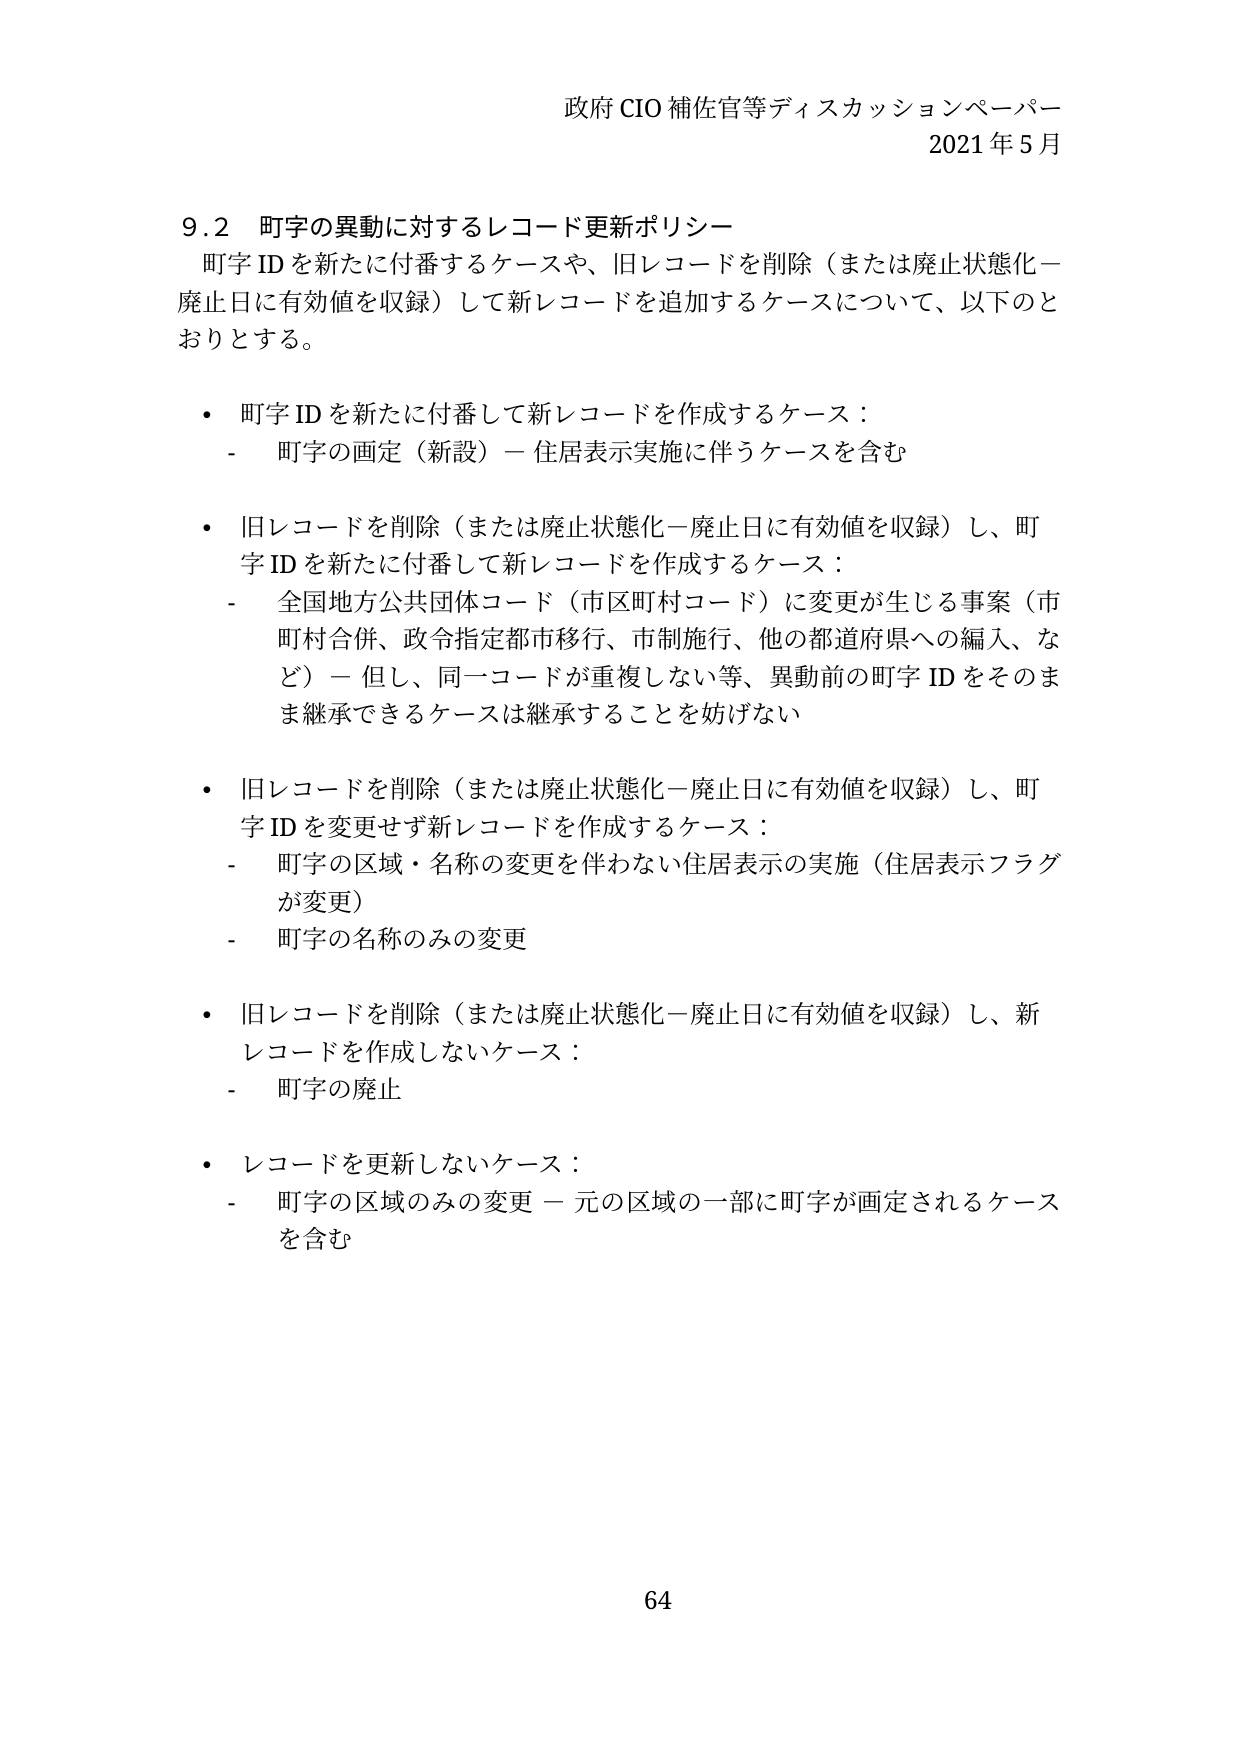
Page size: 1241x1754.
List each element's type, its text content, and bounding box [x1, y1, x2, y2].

list 町字の名称のみの変更 [227, 919, 1063, 957]
list 町字の廃止 [227, 1069, 1063, 1107]
list 町字の区域のみの変更 － 元の区域の一部に町字が画定されるケースを含む [227, 1182, 1063, 1257]
list 町字の区域・名称の変更を伴わない住居表示の実施（住居表示フラグが変更） [227, 844, 1063, 919]
subtitle 町字の異動に対するレコード更新ポリシー [177, 207, 1063, 244]
list 町字の画定（新設）－ 住居表示実施に伴うケースを含む [227, 432, 1063, 469]
list 旧レコードを削除（または廃止状態化－廃止日に有効値を収録）し、町字IDを変更せず新レコードを作成するケース： [202, 769, 1063, 844]
list 全国地方公共団体コード（市区町村コード）に変更が生じる事案（市町村合併、政令指定都市移行、市制施行、他の都道府県への編入、など）－ 但し、同一コードが重複しない等、異動前の町字IDをそのまま継承できるケースは継承することを妨げない [227, 582, 1063, 732]
list 旧レコードを削除（または廃止状態化－廃止日に有効値を収録）し、町字IDを新たに付番して新レコードを作成するケース： [202, 507, 1063, 582]
list レコードを更新しないケース： [202, 1144, 1063, 1182]
list 旧レコードを削除（または廃止状態化－廃止日に有効値を収録）し、新レコードを作成しないケース： [202, 994, 1063, 1069]
list 町字IDを新たに付番して新レコードを作成するケース： [202, 394, 1063, 432]
text 町字IDを新たに付番するケースや、旧レコードを削除（または廃止状態化－廃止日に有効値を収録）して新レコードを追加するケースについて、以下のとおりとする。 [177, 244, 1063, 357]
